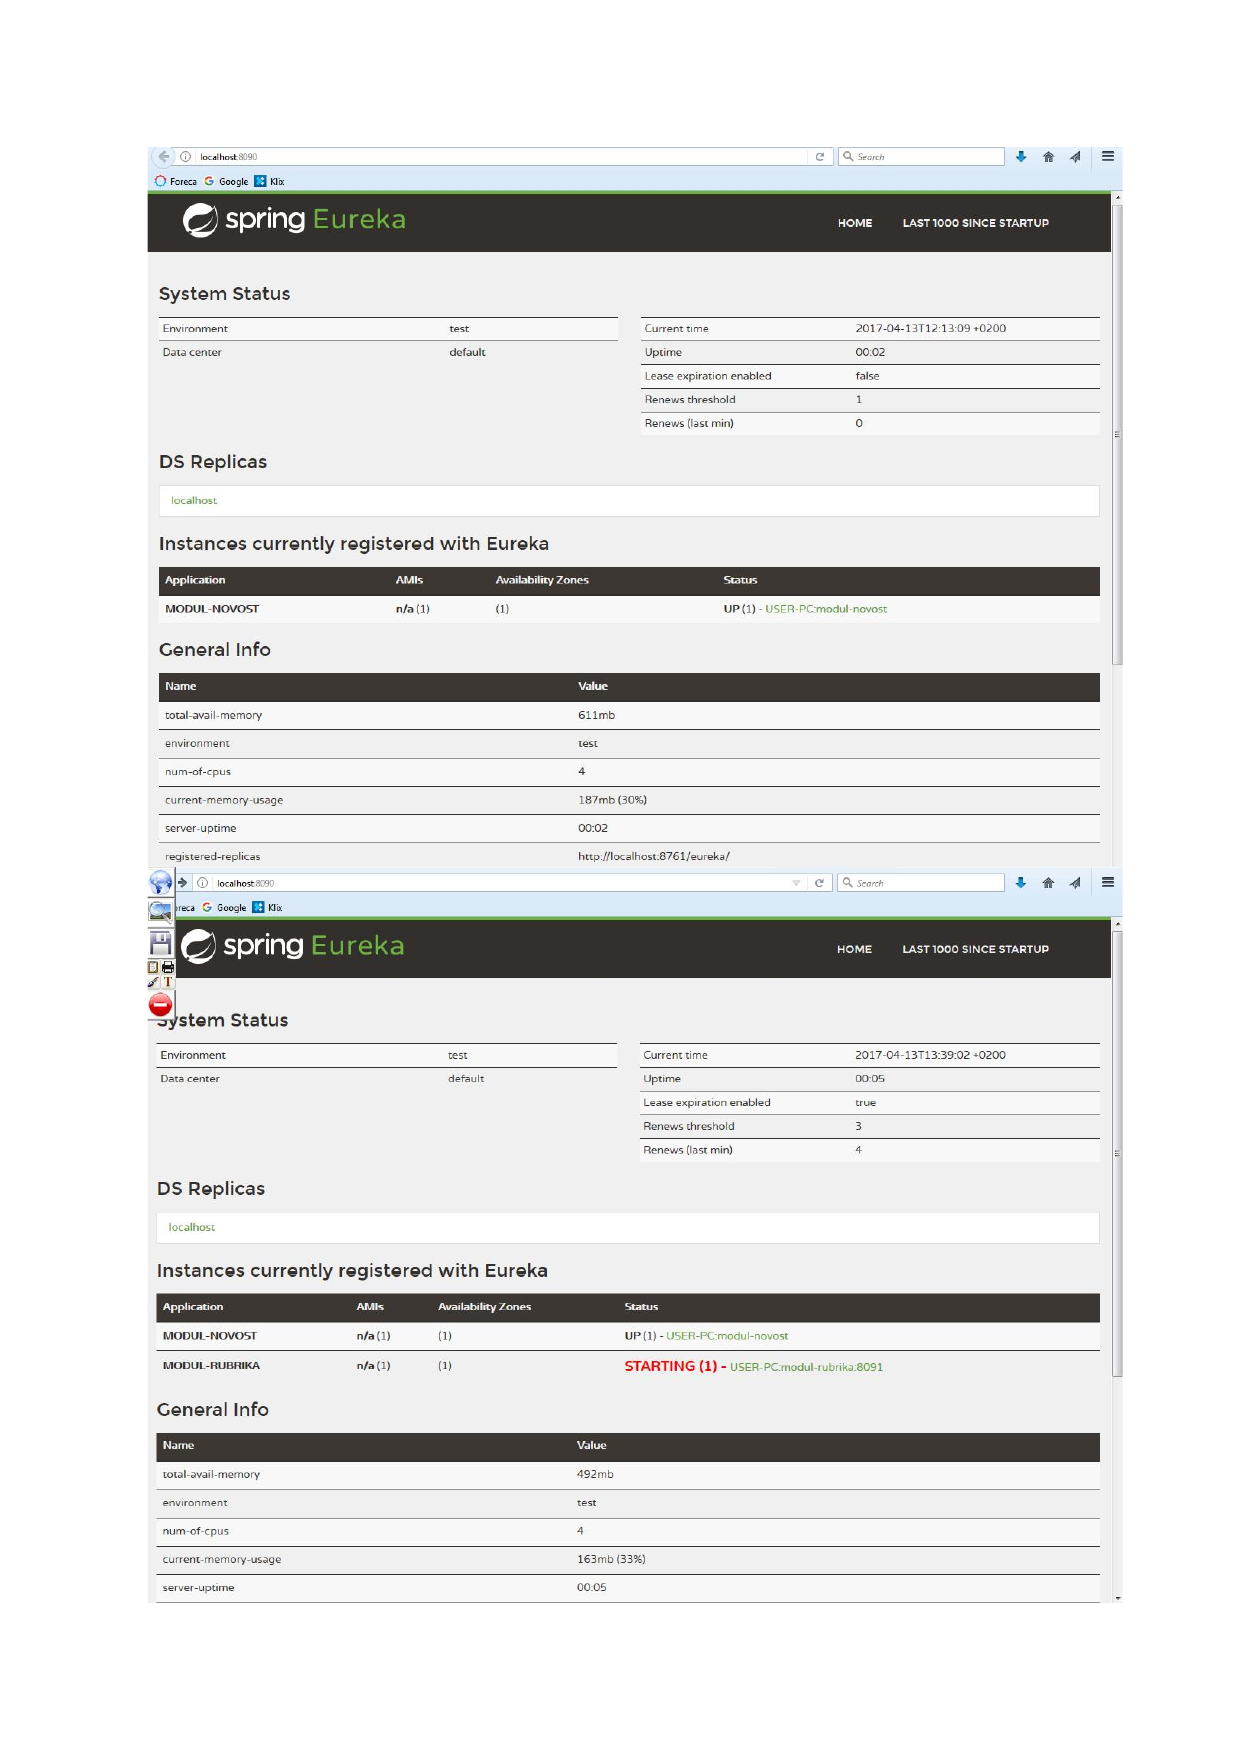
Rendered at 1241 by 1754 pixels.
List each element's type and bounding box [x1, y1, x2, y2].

picture [147, 147, 1123, 1603]
